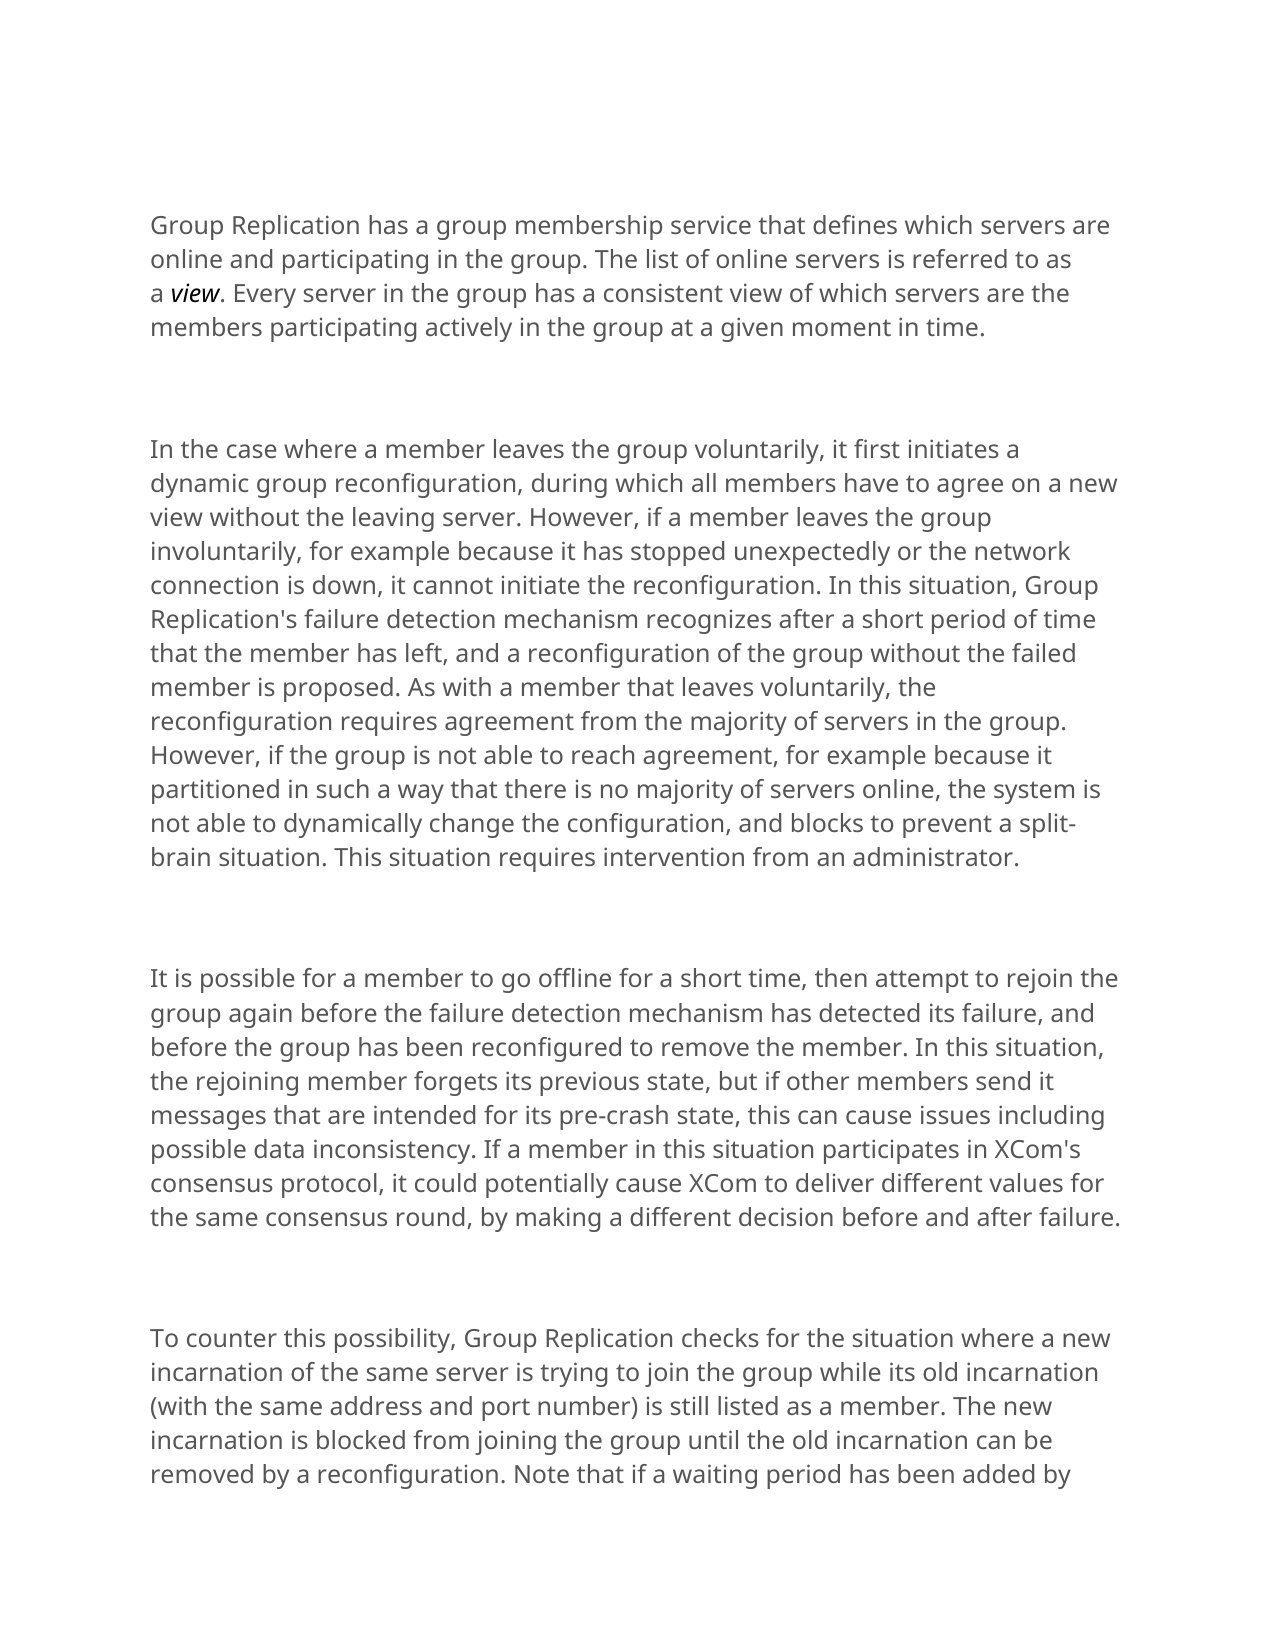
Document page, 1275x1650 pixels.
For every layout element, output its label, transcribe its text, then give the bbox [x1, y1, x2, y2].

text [150, 1321, 1125, 1491]
text It is possible for a member to go offline for a short time, then attempt to rejoin the group again before the failure detection mechanism has detected its failure, and before the group has been reconfigured to remove the member. In this situation, the rejoining member forgets its previous state, but if other members send it messages that are intended for its pre-crash state, this can cause issues including possible data inconsistency. If a member in this situation participates in XCom's consensus protocol, it could potentially cause XCom to deliver different values for the same consensus round, by making a different decision before and after failure. [150, 961, 1125, 1234]
text Group Replication has a group membership service that defines which servers are online and participating in the group. The list of online servers is referred to as a view. Every server in the group has a consistent view of which servers are the members participating actively in the group at a given moment in time. [150, 208, 1125, 344]
text In the case where a member leaves the group voluntarily, it first initiates a dynamic group reconfiguration, during which all members have to agree on a new view without the leaving server. However, if a member leaves the group involuntarily, for example because it has stopped unexpectedly or the network connection is down, it cannot initiate the reconfiguration. In this situation, Group Replication's failure detection mechanism recognizes after a short period of time that the member has left, and a reconfiguration of the group without the failed member is proposed. As with a member that leaves voluntarily, the reconfiguration requires agreement from the majority of servers in the group. However, if the group is not able to reach agreement, for example because it partitioned in such a way that there is no majority of servers online, the system is not able to dynamically change the configuration, and blocks to prevent a split-brain situation. This situation requires intervention from an administrator. [150, 431, 1125, 874]
